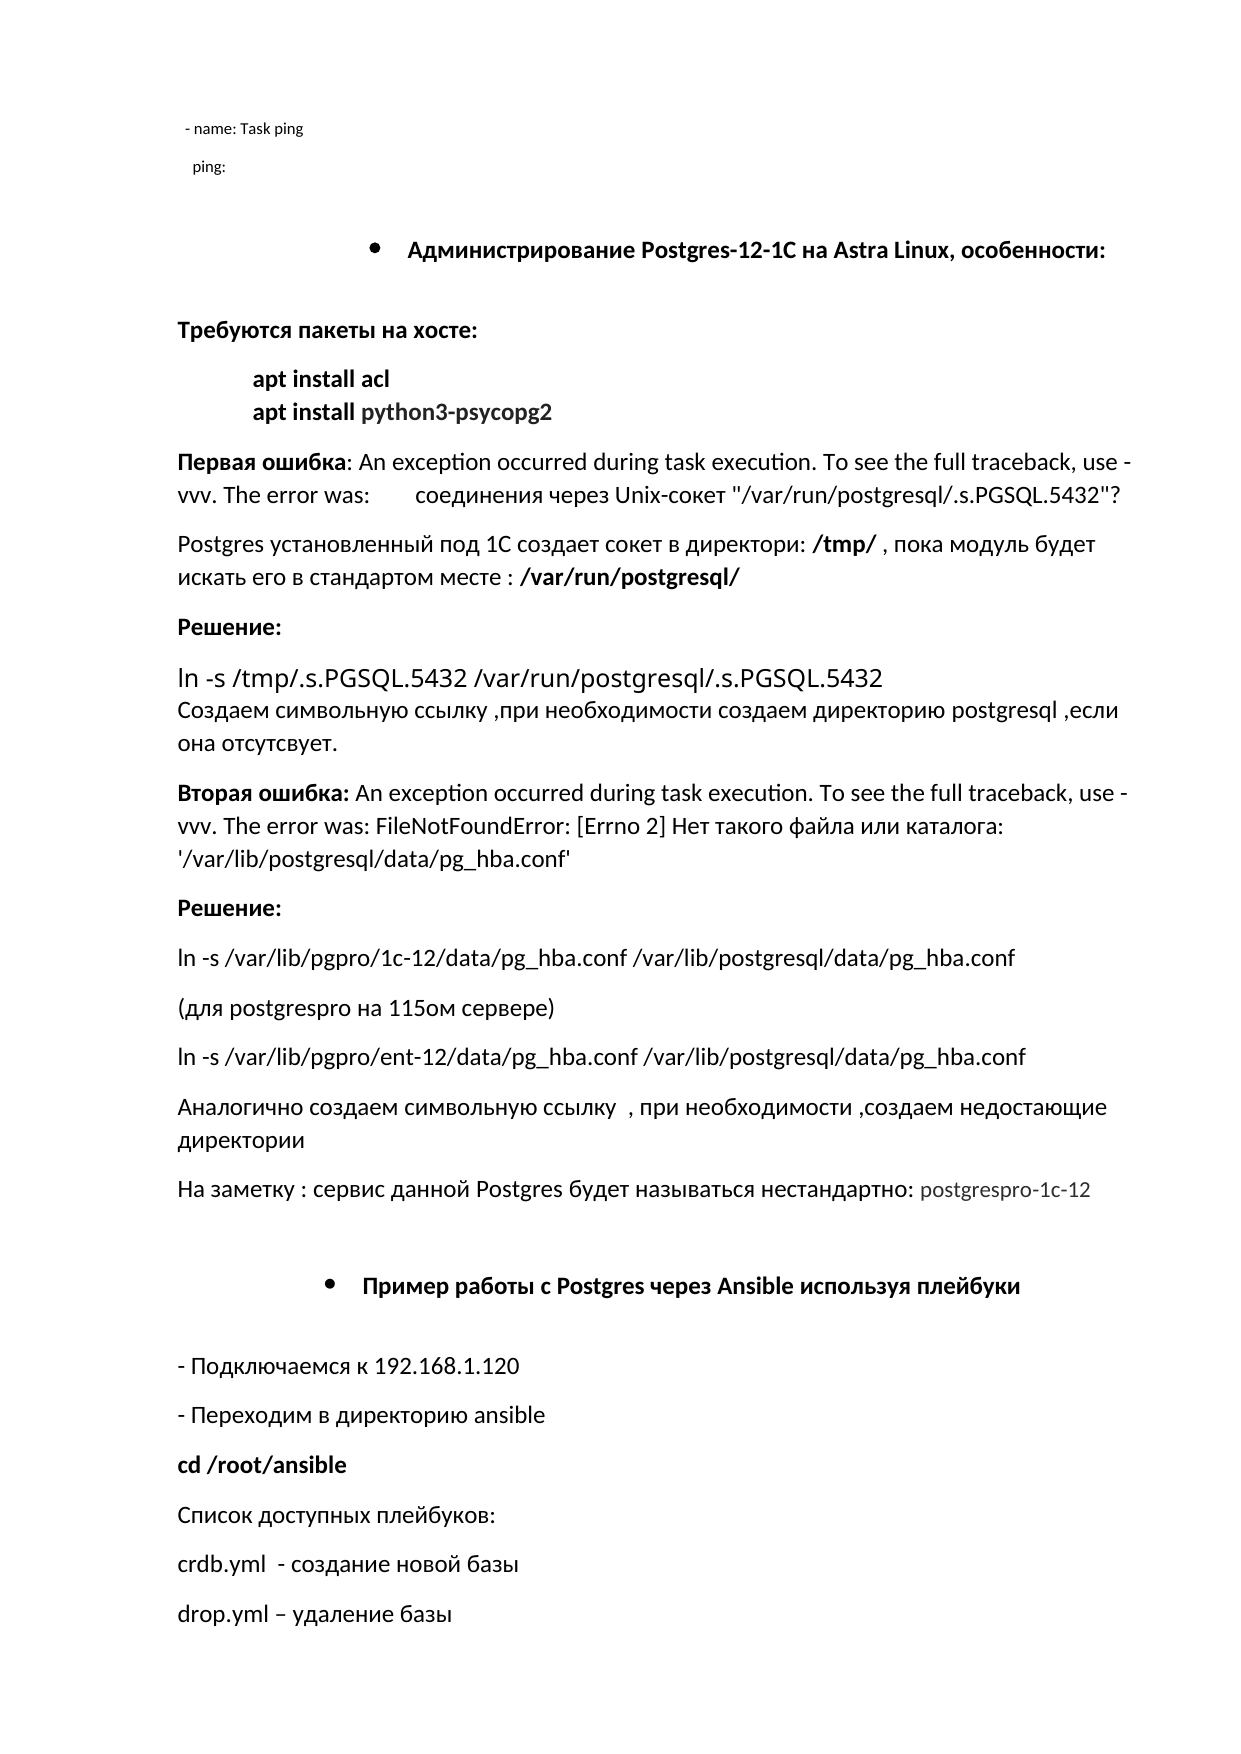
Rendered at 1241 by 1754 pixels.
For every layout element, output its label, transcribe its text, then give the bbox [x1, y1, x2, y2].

text - Подключаемся к 192.168.1.120 [177, 1350, 1152, 1381]
list apt install acl [252, 363, 1152, 394]
text Создаем символьную ссылку ,при необходимости создаем директорию postgresql ,если она отсутсвует. [177, 695, 1152, 758]
text Решение: [177, 611, 1152, 642]
text ping: [177, 157, 1152, 177]
text Решение: [177, 893, 1152, 923]
text Вторая ошибка: An exception occurred during task execution. To see the full traceback, use -vvv. The error was: FileNotFoundError: [Errno 2] Нет такого файла или каталога: '/var/lib/postgresql/data/pg_hba.conf' [177, 777, 1152, 873]
text Требуются пакеты на хосте: [177, 314, 1152, 344]
list apt install python3-psycopg2 [252, 396, 1152, 427]
text Первая ошибка: An exception occurred during task execution. To see the full traceback, use -vvv. The error was: соединения через Unix-сокет "/var/run/postgresql/.s.PGSQL.5432"? [177, 446, 1152, 509]
text Список доступных плейбуков: [177, 1499, 1152, 1529]
text - name: Task ping [177, 118, 1152, 138]
text ln -s /var/lib/pgpro/ent-12/data/pg_hba.conf /var/lib/postgresql/data/pg_hba.conf [177, 1041, 1152, 1072]
text ln -s /var/lib/pgpro/1c-12/data/pg_hba.conf /var/lib/postgresql/data/pg_hba.conf [177, 942, 1152, 973]
list Администрирование Postgres-12-1C на Astra Linux, особенности: [325, 234, 1152, 264]
text - Переходим в директорию ansible [177, 1400, 1152, 1430]
text На заметку : сервис данной Postgres будет называться нестандартно: postgrespro-1c-12 [177, 1173, 1152, 1204]
text (для postgrespro на 115ом сервере) [177, 992, 1152, 1022]
text crdb.yml - создание новой базы [177, 1548, 1152, 1579]
text Аналогично создаем символьную ссылку , при необходимости ,создаем недостающие директории [177, 1091, 1152, 1154]
text cd /root/ansible [177, 1449, 1152, 1480]
text drop.yml – удаление базы [177, 1598, 1152, 1628]
list Пример работы с Postgres через Ansible используя плейбуки [325, 1270, 1152, 1301]
text Postgres установленный под 1С создает сокет в директори: /tmp/ , пока модуль будет искать его в стандартом месте : /var/run/postgresql/ [177, 528, 1152, 592]
text ln -s /tmp/.s.PGSQL.5432 /var/run/postgresql/.s.PGSQL.5432 [177, 661, 1152, 695]
